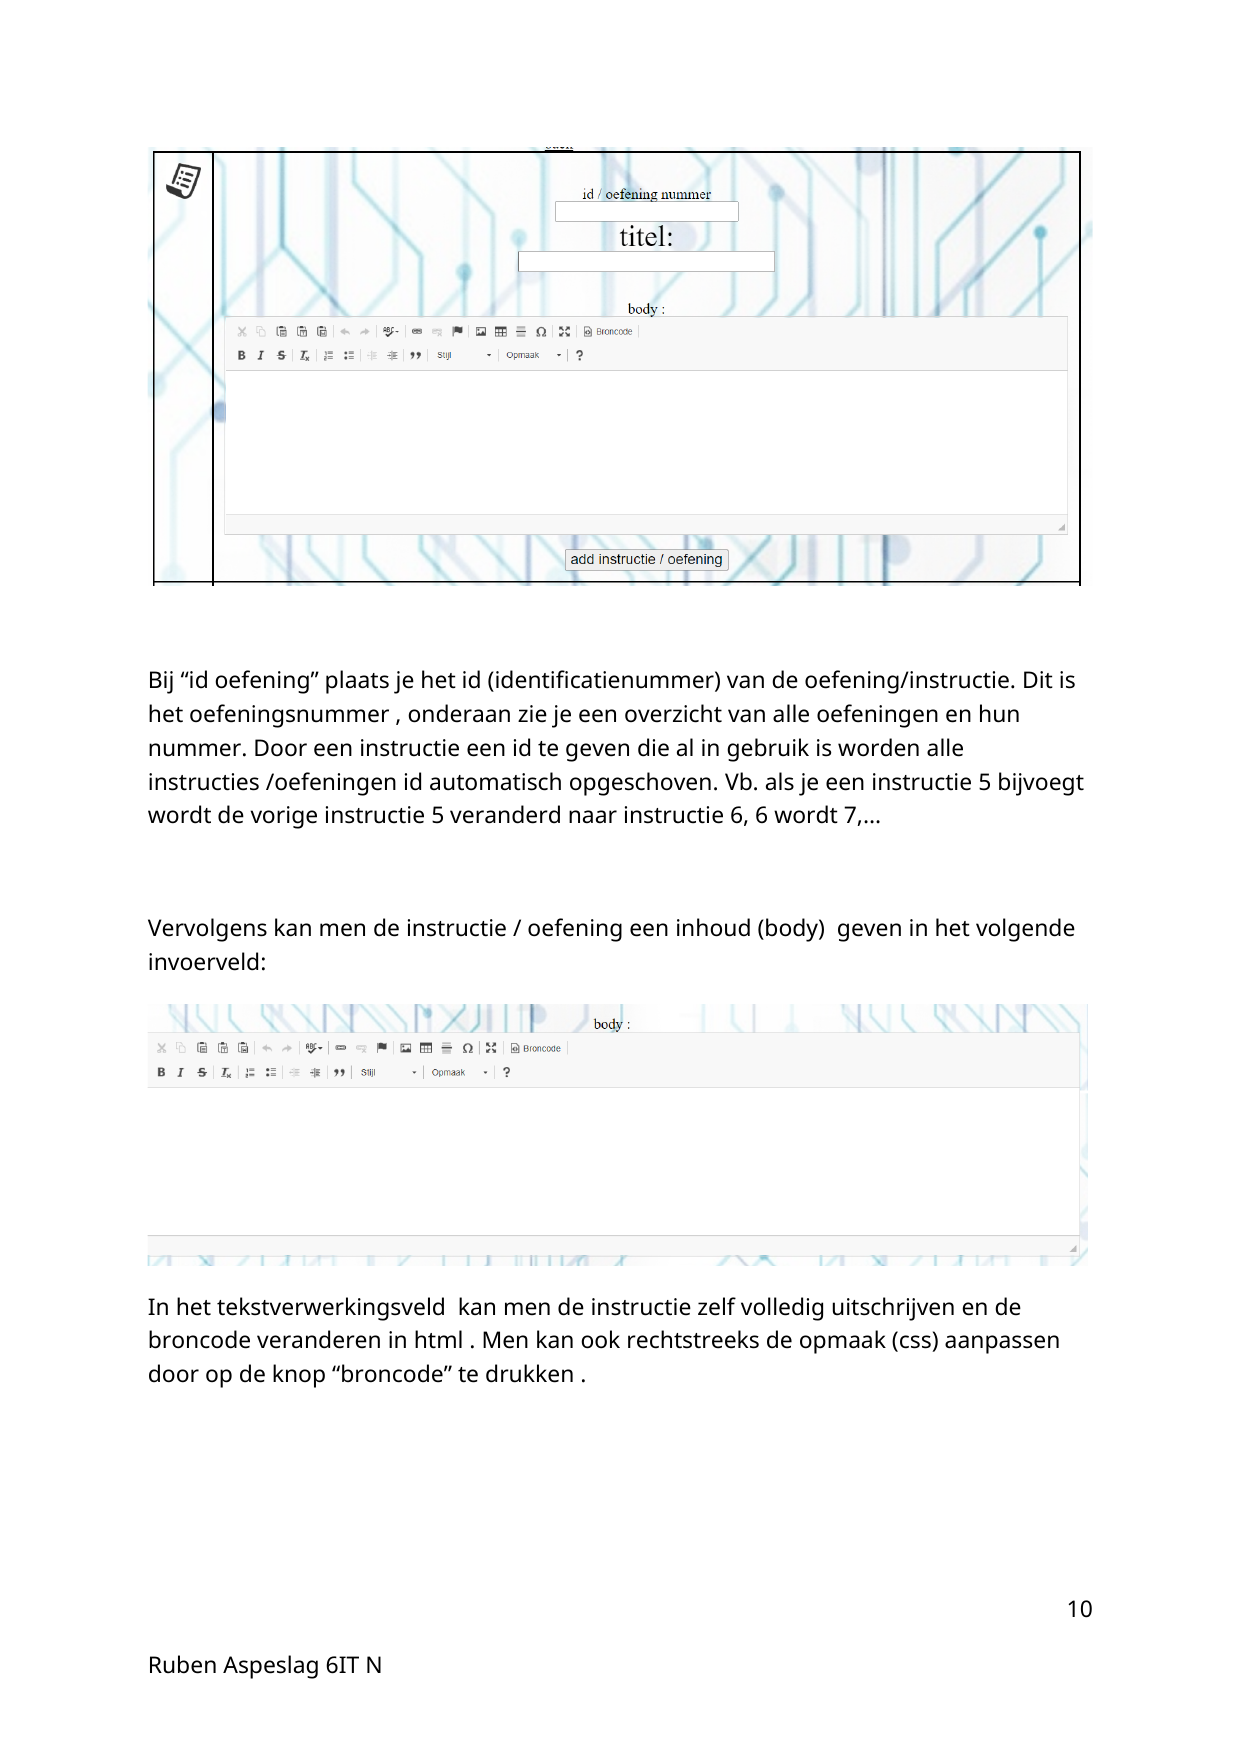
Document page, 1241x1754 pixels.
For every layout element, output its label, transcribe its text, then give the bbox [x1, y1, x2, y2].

picture [147, 147, 1093, 586]
picture [147, 1004, 1088, 1266]
text Bij “id oefening” plaats je het id (identificatienummer) van de oefening/instructie. Dit is het oefeningsnummer , onderaan zie je een overzicht van alle oefeningen en hun nummer. Door een instructie een id te geven die al in gebruik is worden alle instructies /oefeningen id automatisch opgeschoven. Vb. als je een instructie 5 bijvoegt wordt de vorige instructie 5 veranderd naar instructie 6, 6 wordt 7,… [148, 664, 1093, 831]
text In het tekstverwerkingsveld kan men de instructie zelf volledig uitschrijven en de broncode veranderen in html . Men kan ook rechtstreeks de opmaak (css) aanpassen door op de knop “broncode” te drukken . [148, 1290, 1093, 1389]
text Vervolgens kan men de instructie / oefening een inhoud (body) geven in het volgende invoerveld: [148, 912, 1093, 977]
